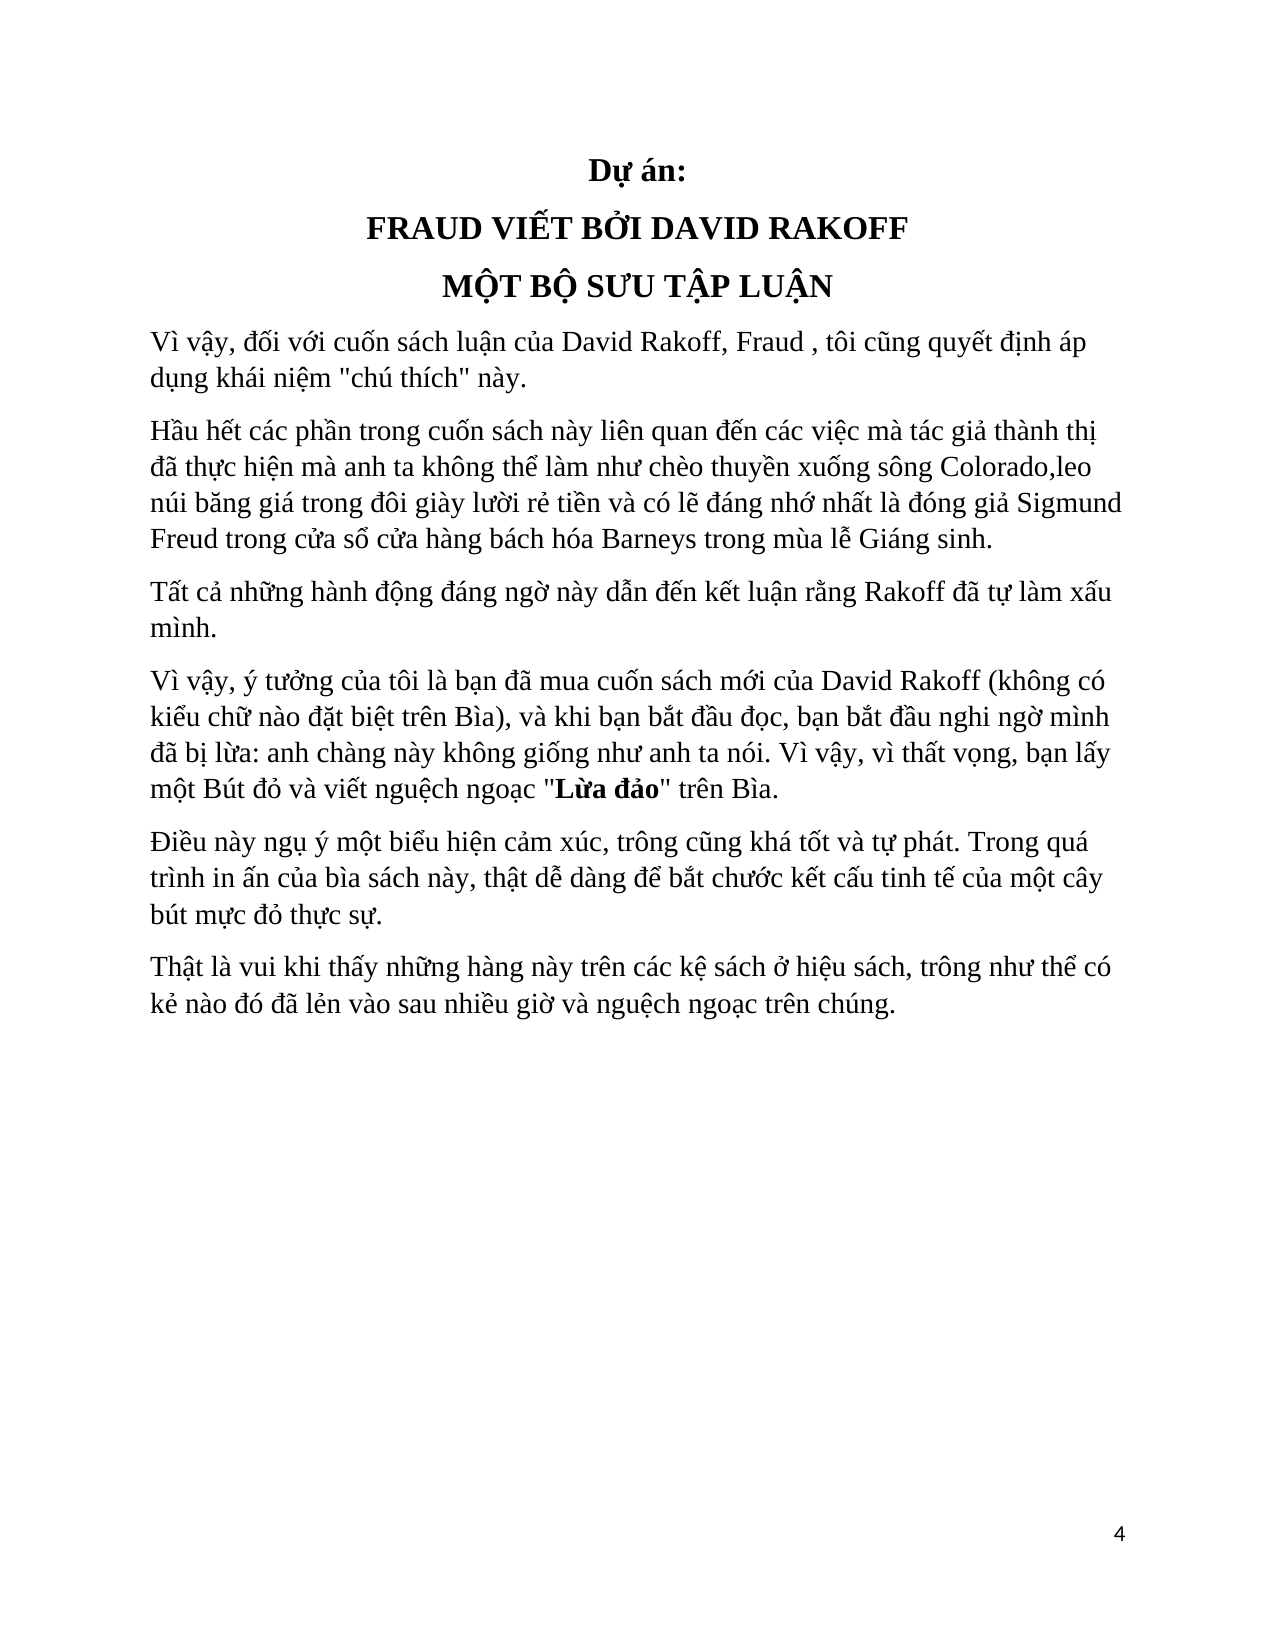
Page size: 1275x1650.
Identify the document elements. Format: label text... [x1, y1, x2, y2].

text Vì vậy, đối với cuốn sách luận của David Rakoff, Fraud , tôi cũng quyết định áp dụng khái niệm "chú thích" này. [150, 324, 1125, 394]
text FRAUD VIẾT BỞI DAVID RAKOFF [150, 208, 1125, 246]
text MỘT BỘ SƯU TẬP LUẬN [150, 266, 1125, 304]
text Vì vậy, ý tưởng của tôi là bạn đã mua cuốn sách mới của David Rakoff (không có kiểu chữ nào đặt biệt trên Bìa), và khi bạn bắt đầu đọc, bạn bắt đầu nghi ngờ mình đã bị lừa: anh chàng này không giống như anh ta nói. Vì vậy, vì thất vọng, bạn lấy một Bút đỏ và viết nguệch ngoạc "Lừa đảo" trên Bìa. [150, 663, 1125, 805]
text Thật là vui khi thấy những hàng này trên các kệ sách ở hiệu sách, trông như thể có kẻ nào đó đã lẻn vào sau nhiều giờ và nguệch ngoạc trên chúng. [150, 949, 1125, 1019]
text Điều này ngụ ý một biểu hiện cảm xúc, trông cũng khá tốt và tự phát. Trong quá trình in ấn của bìa sách này, thật dễ dàng để bắt chước kết cấu tinh tế của một cây bút mực đỏ thực sự. [150, 824, 1125, 930]
text Dự án: [150, 150, 1125, 188]
text Tất cả những hành động đáng ngờ này dẫn đến kết luận rằng Rakoff đã tự làm xấu mình. [150, 574, 1125, 644]
text Hầu hết các phần trong cuốn sách này liên quan đến các việc mà tác giả thành thị đã thực hiện mà anh ta không thể làm như chèo thuyền xuống sông Colorado,leo núi băng giá trong đôi giày lười rẻ tiền và có lẽ đáng nhớ nhất là đóng giả Sigmund Freud trong cửa sổ cửa hàng bách hóa Barneys trong mùa lễ Giáng sinh. [150, 413, 1125, 555]
